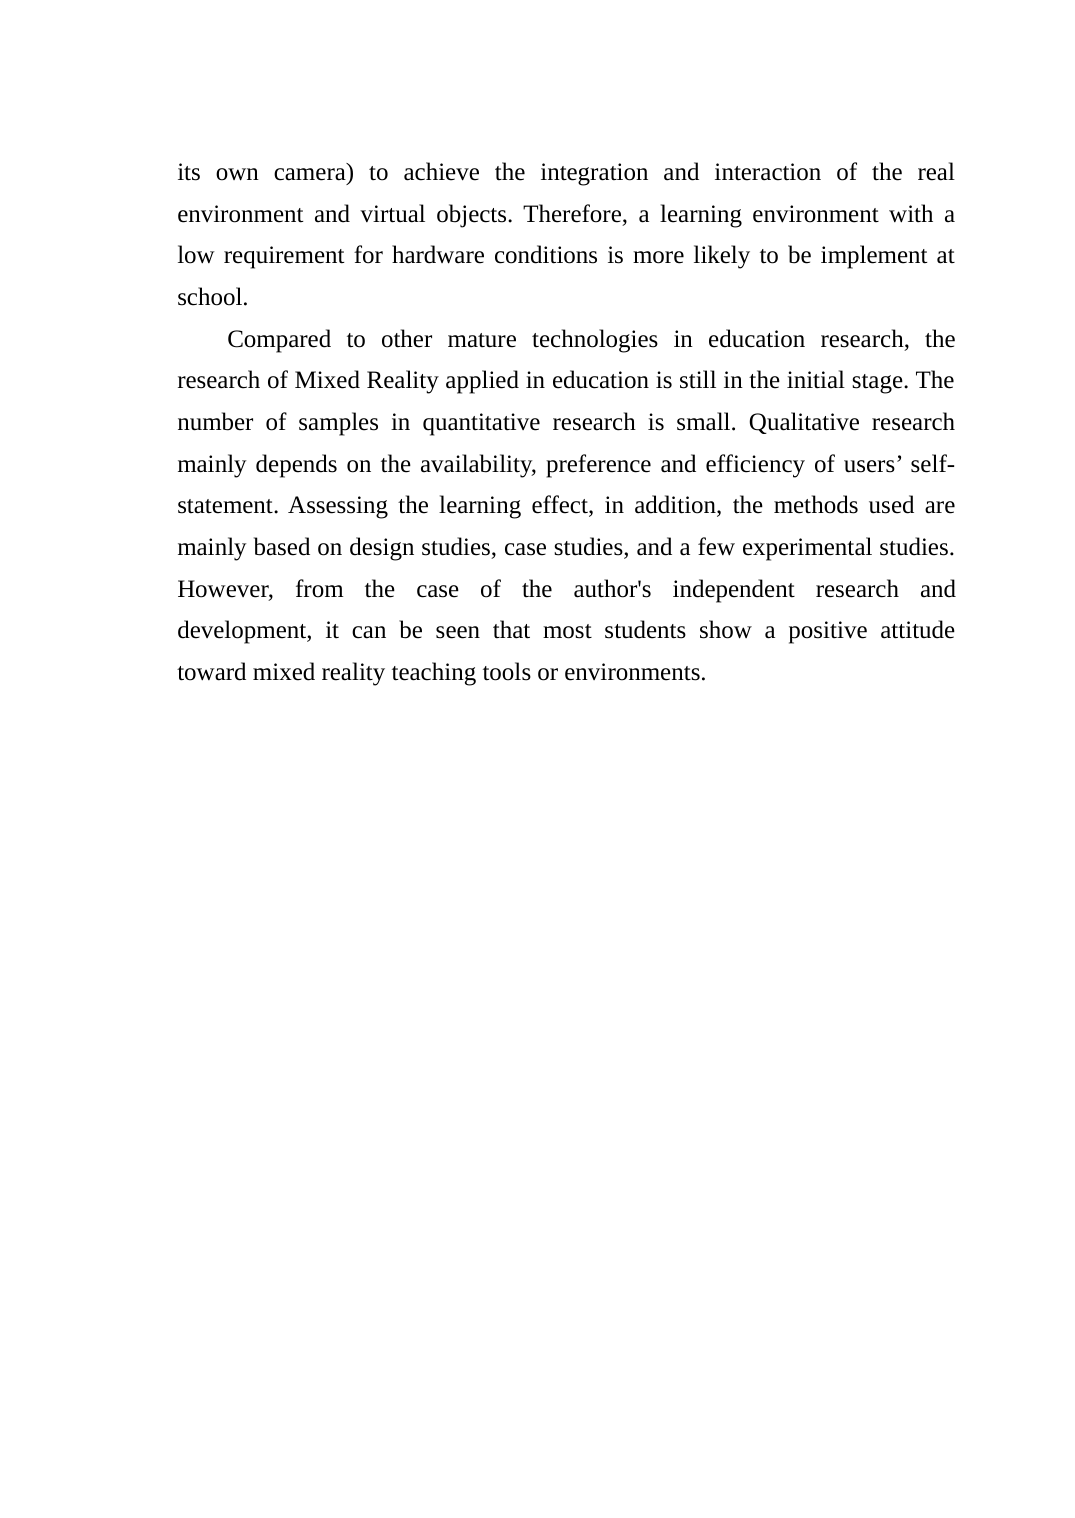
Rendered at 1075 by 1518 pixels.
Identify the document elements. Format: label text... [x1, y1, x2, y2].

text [177, 147, 956, 314]
text Compared to other mature technologies in education research, the research of Mixed Reality applied in education is still in the initial stage. The number of samples in quantitative research is small. Qualitative research mainly depends on the availability, preference and efficiency of users’ self-statement. Assessing the learning effect, in addition, the methods used are mainly based on design studies, case studies, and a few experimental studies. However, from the case of the author's independent research and development, it can be seen that most students show a positive attitude toward mixed reality teaching tools or environments. [177, 314, 956, 689]
